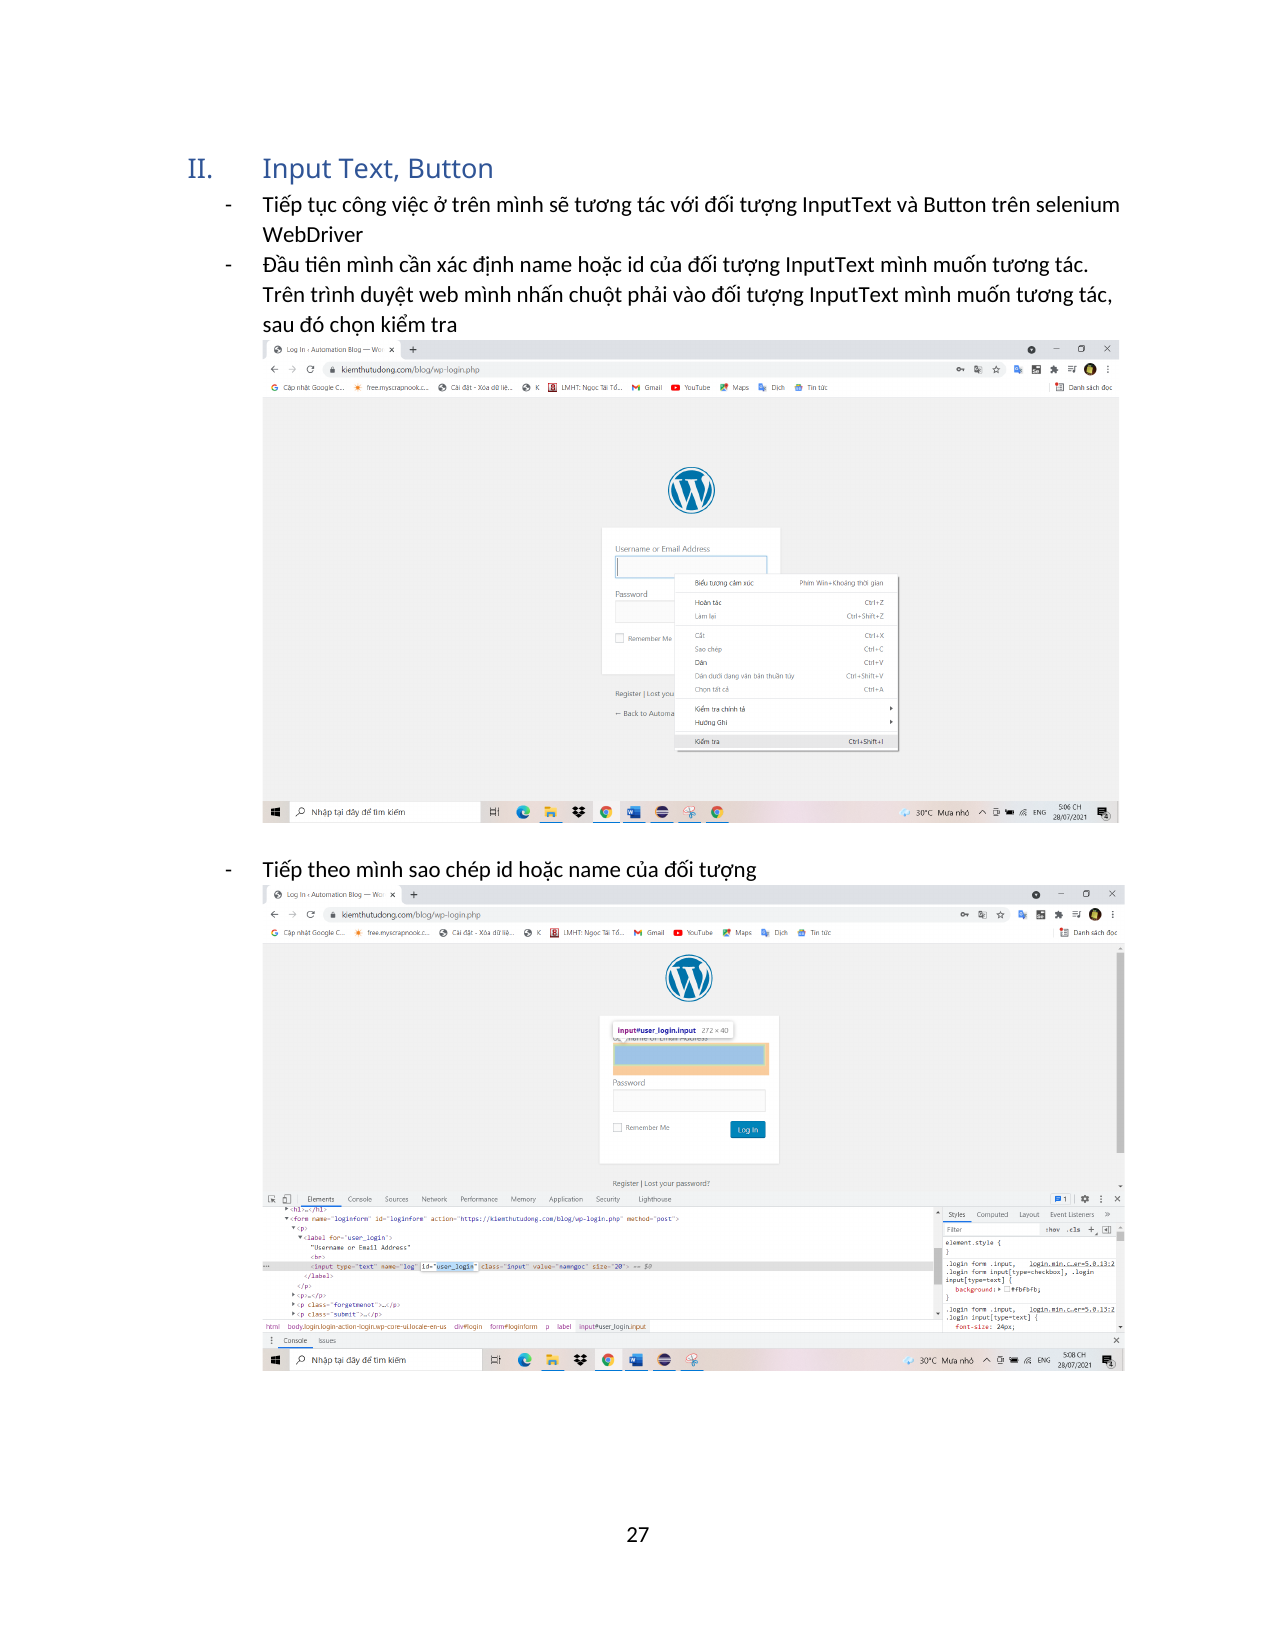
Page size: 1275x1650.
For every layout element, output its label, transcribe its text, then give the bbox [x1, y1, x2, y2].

list Đầu tiên mình cần xác định name hoặc id của đối tượng InputText mình muốn tương tác. Trên trình duyệt web mình nhấn chuột phải vào đối tượng InputText mình muốn tương tác, sau đó chọn kiểm tra [225, 250, 1125, 339]
subtitle Input Text, Button [187, 150, 1125, 187]
picture [262, 340, 1120, 823]
list Tiếp theo mình sao chép id hoặc name của đối tượng [225, 855, 1125, 883]
list Tiếp tục công việc ở trên mình sẽ tương tác với đối tượng InputText và Button trên selenium WebDriver [225, 190, 1125, 248]
picture [262, 885, 1125, 1371]
